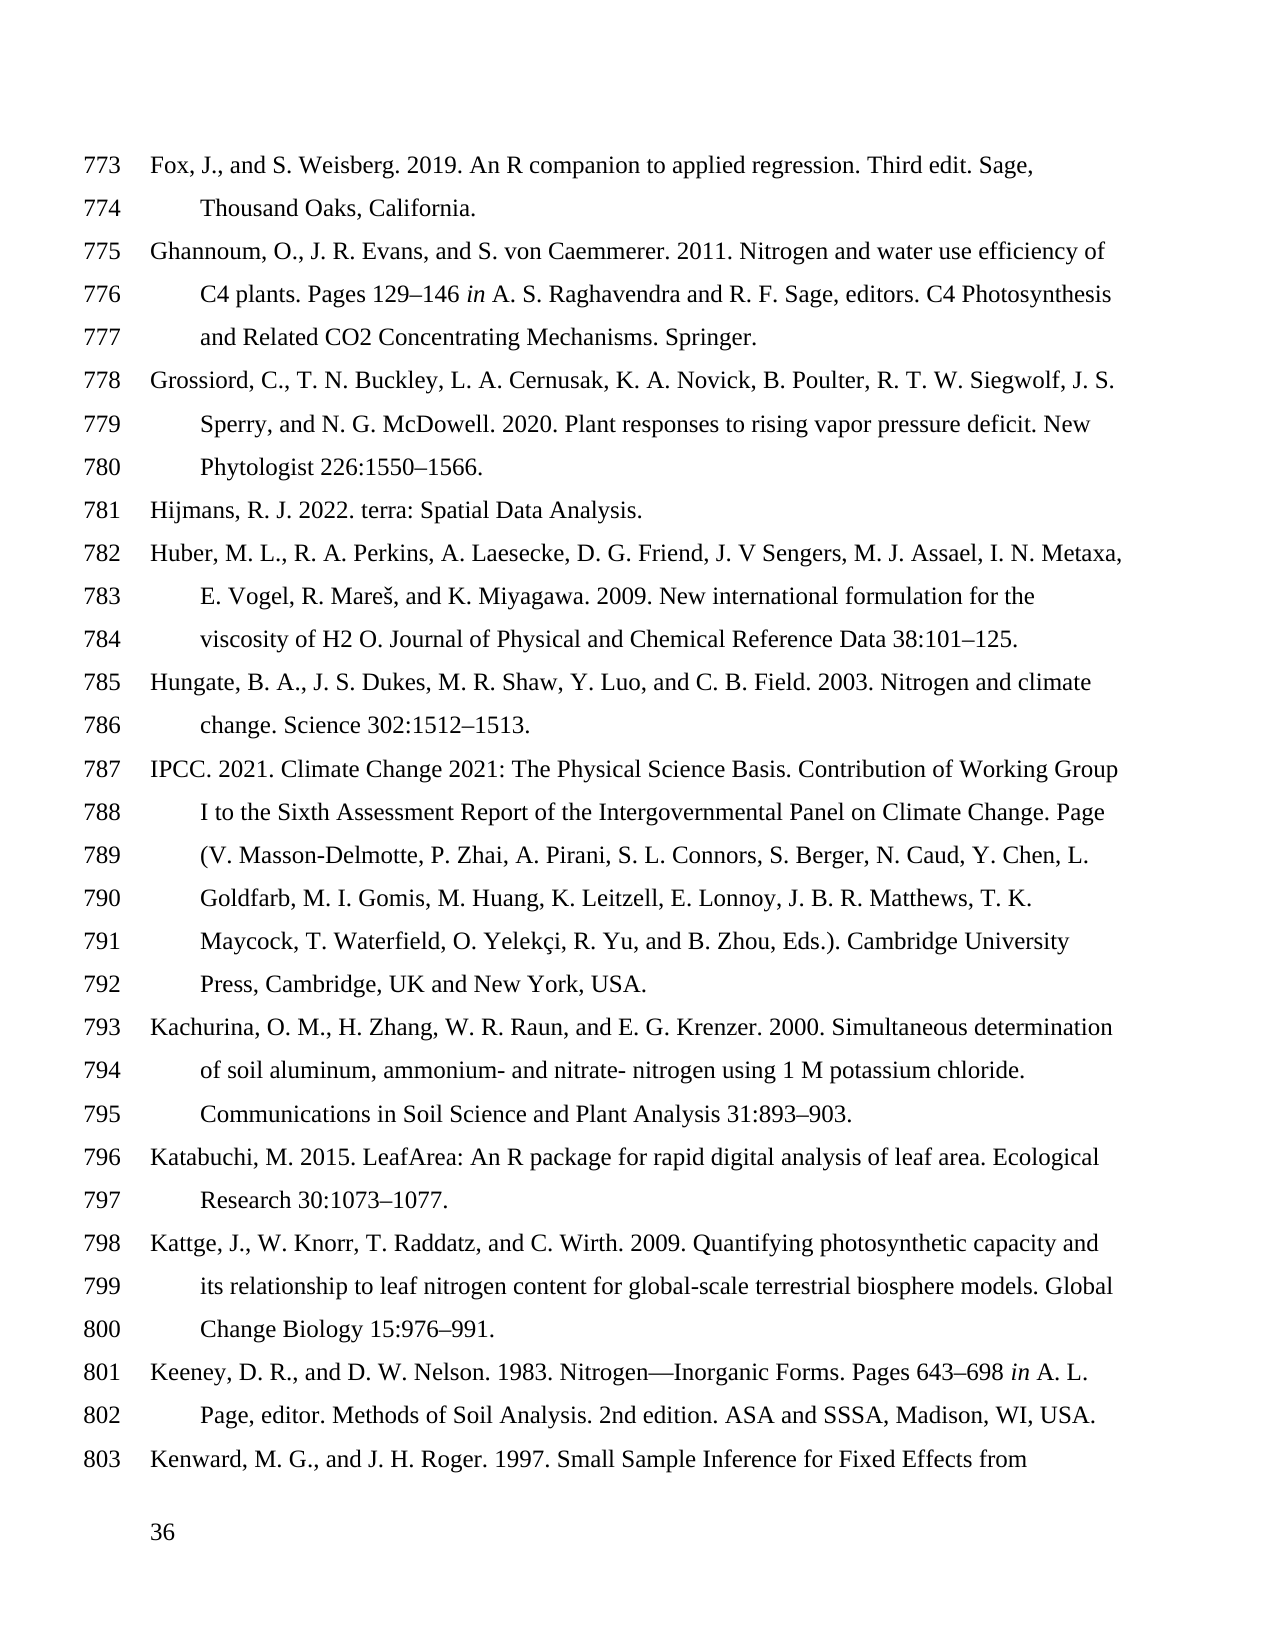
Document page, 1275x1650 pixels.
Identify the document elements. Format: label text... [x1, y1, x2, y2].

text Keeney, D. R., and D. W. Nelson. 1983. Nitrogen—Inorganic Forms. Pages 643–698 in A. L. Page, editor. Methods of Soil Analysis. 2nd edition. ASA and SSSA, Madison, WI, USA. [150, 1357, 1125, 1429]
text Huber, M. L., R. A. Perkins, A. Laesecke, D. G. Friend, J. V Sengers, M. J. Assael, I. N. Metaxa, E. Vogel, R. Mareš, and K. Miyagawa. 2009. New international formulation for the viscosity of H2 O. Journal of Physical and Chemical Reference Data 38:101–125. [150, 538, 1125, 653]
text Grossiord, C., T. N. Buckley, L. A. Cernusak, K. A. Novick, B. Poulter, R. T. W. Siegwolf, J. S. Sperry, and N. G. McDowell. 2020. Plant responses to rising vapor pressure deficit. New Phytologist 226:1550–1566. [150, 366, 1125, 481]
text Ghannoum, O., J. R. Evans, and S. von Caemmerer. 2011. Nitrogen and water use efficiency of C4 plants. Pages 129–146 in A. S. Raghavendra and R. F. Sage, editors. C4 Photosynthesis and Related CO2 Concentrating Mechanisms. Springer. [150, 236, 1125, 351]
text Fox, J., and S. Weisberg. 2019. An R companion to applied regression. Third edit. Sage, Thousand Oaks, California. [150, 150, 1125, 222]
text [150, 1444, 1125, 1472]
text Kachurina, O. M., H. Zhang, W. R. Raun, and E. G. Krenzer. 2000. Simultaneous determination of soil aluminum, ammonium- and nitrate- nitrogen using 1 M potassium chloride. Communications in Soil Science and Plant Analysis 31:893–903. [150, 1012, 1125, 1127]
text Hungate, B. A., J. S. Dukes, M. R. Shaw, Y. Luo, and C. B. Field. 2003. Nitrogen and climate change. Science 302:1512–1513. [150, 667, 1125, 739]
text IPCC. 2021. Climate Change 2021: The Physical Science Basis. Contribution of Working Group I to the Sixth Assessment Report of the Intergovernmental Panel on Climate Change. Page (V. Masson-Delmotte, P. Zhai, A. Pirani, S. L. Connors, S. Berger, N. Caud, Y. Chen, L. Goldfarb, M. I. Gomis, M. Huang, K. Leitzell, E. Lonnoy, J. B. R. Matthews, T. K. Maycock, T. Waterfield, O. Yelekçi, R. Yu, and B. Zhou, Eds.). Cambridge University Press, Cambridge, UK and New York, USA. [150, 754, 1125, 998]
text Kattge, J., W. Knorr, T. Raddatz, and C. Wirth. 2009. Quantifying photosynthetic capacity and its relationship to leaf nitrogen content for global-scale terrestrial biosphere models. Global Change Biology 15:976–991. [150, 1228, 1125, 1343]
text Hijmans, R. J. 2022. terra: Spatial Data Analysis. [150, 495, 1125, 524]
text Katabuchi, M. 2015. LeafArea: An R package for rapid digital analysis of leaf area. Ecological Research 30:1073–1077. [150, 1142, 1125, 1214]
